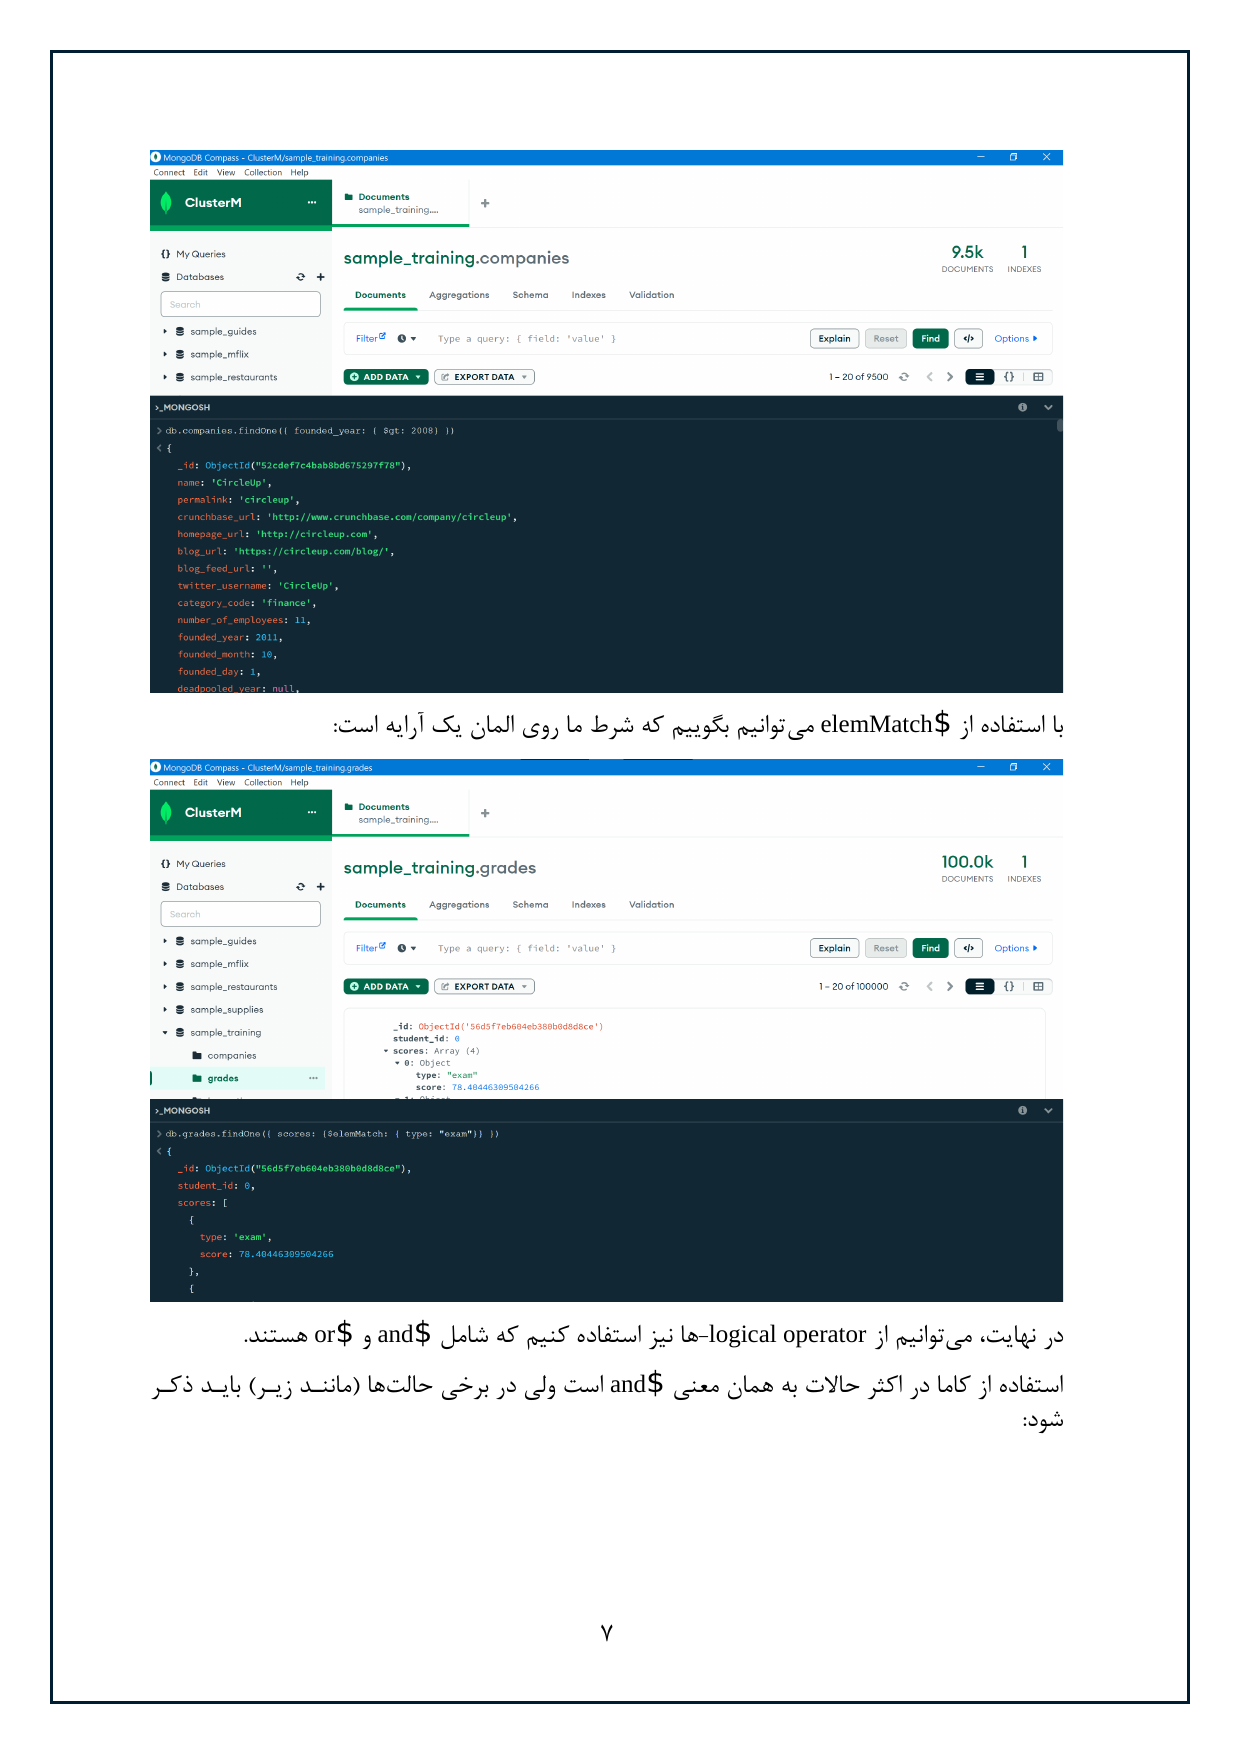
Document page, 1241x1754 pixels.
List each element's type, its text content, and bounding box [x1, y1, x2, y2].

text با استفاده از $elemMatch می‌توانیم بگوییم که شرط ما روی المان یک آرایه است: [150, 709, 1063, 742]
picture [150, 759, 1064, 1302]
text استفاده از کاما در اکثر حالات به همان معنی $and است ولی در برخی حالت‌ها (مانند زیر) باید ذکر شود: [150, 1369, 1063, 1436]
picture [150, 150, 1064, 693]
text در نهایت، می‌توانیم از logical operator-ها نیز استفاده کنیم که شامل $and و $or هستند. [150, 1319, 1063, 1352]
